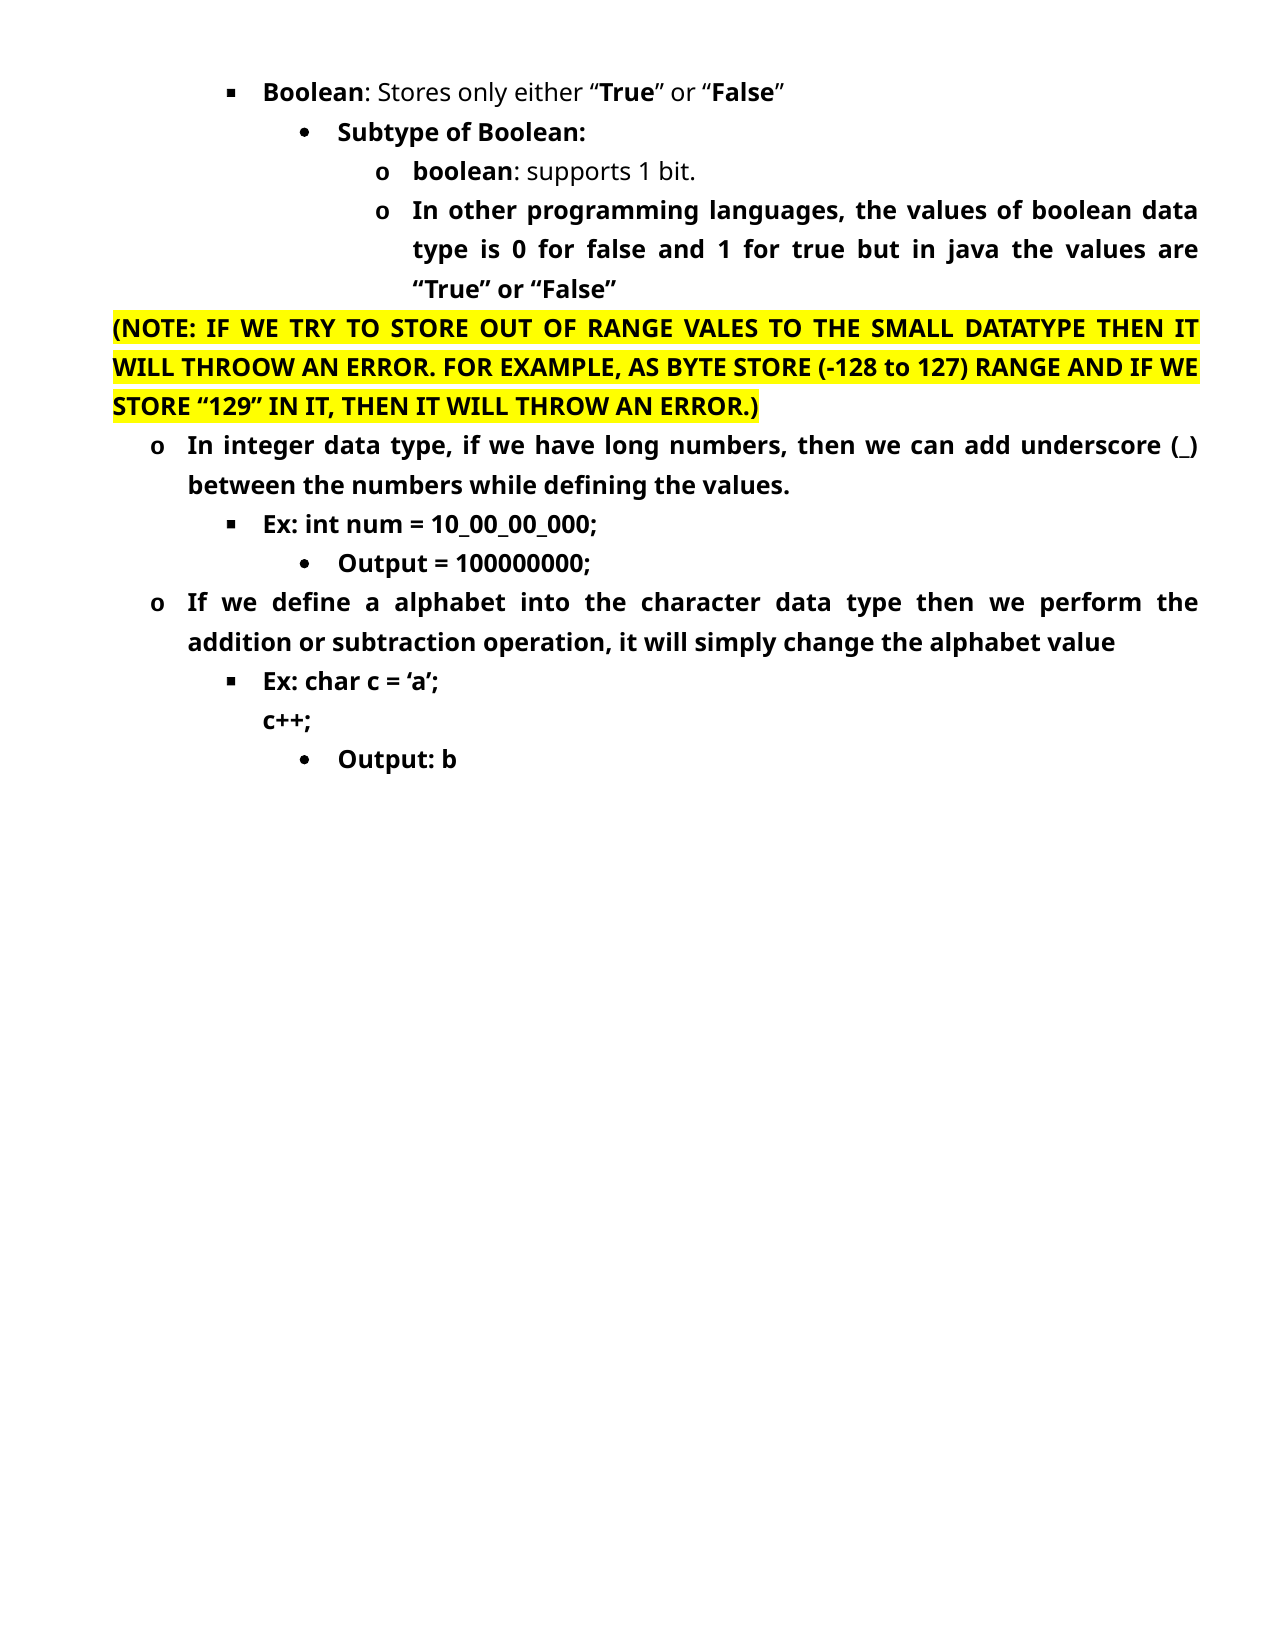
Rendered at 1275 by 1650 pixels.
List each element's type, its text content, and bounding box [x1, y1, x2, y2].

list Boolean: Stores only either “True” or “False” [225, 75, 1200, 109]
list Subtype of Boolean: [300, 114, 1200, 148]
list Output = 100000000; [300, 546, 1200, 580]
list (NOTE: IF WE TRY TO STORE OUT OF RANGE VALES TO THE SMALL DATATYPE THEN IT WILL THROOW AN ERROR. FOR EXAMPLE, AS BYTE STORE (-128 to 127) RANGE AND IF WE STORE “129” IN IT, THEN IT WILL THROW AN ERROR.) [112, 310, 1200, 358]
list In integer data type, if we have long numbers, then we can add underscore (_) between the numbers while defining the values. [150, 428, 1200, 501]
list In other programming languages, the values of boolean data type is 0 for false and 1 for true but in java the values are “True” or “False” [375, 193, 1200, 305]
list boolean: supports 1 bit. [375, 153, 1200, 188]
list Ex: char c = ‘a’; [225, 663, 1200, 697]
list (NOTE: IF WE TRY TO STORE OUT OF RANGE VALES TO THE SMALL DATATYPE THEN IT WILL THROOW AN ERROR. FOR EXAMPLE, AS BYTE STORE (-128 to 127) RANGE AND IF WE STORE “129” IN IT, THEN IT WILL THROW AN ERROR.) [112, 360, 1200, 423]
list Ex: int num = 10_00_00_000; [225, 506, 1200, 541]
list If we define a alphabet into the character data type then we perform the addition or subtraction operation, it will simply change the alphabet value [150, 585, 1200, 658]
list Output: b [300, 742, 1200, 776]
list c++; [262, 702, 1200, 737]
